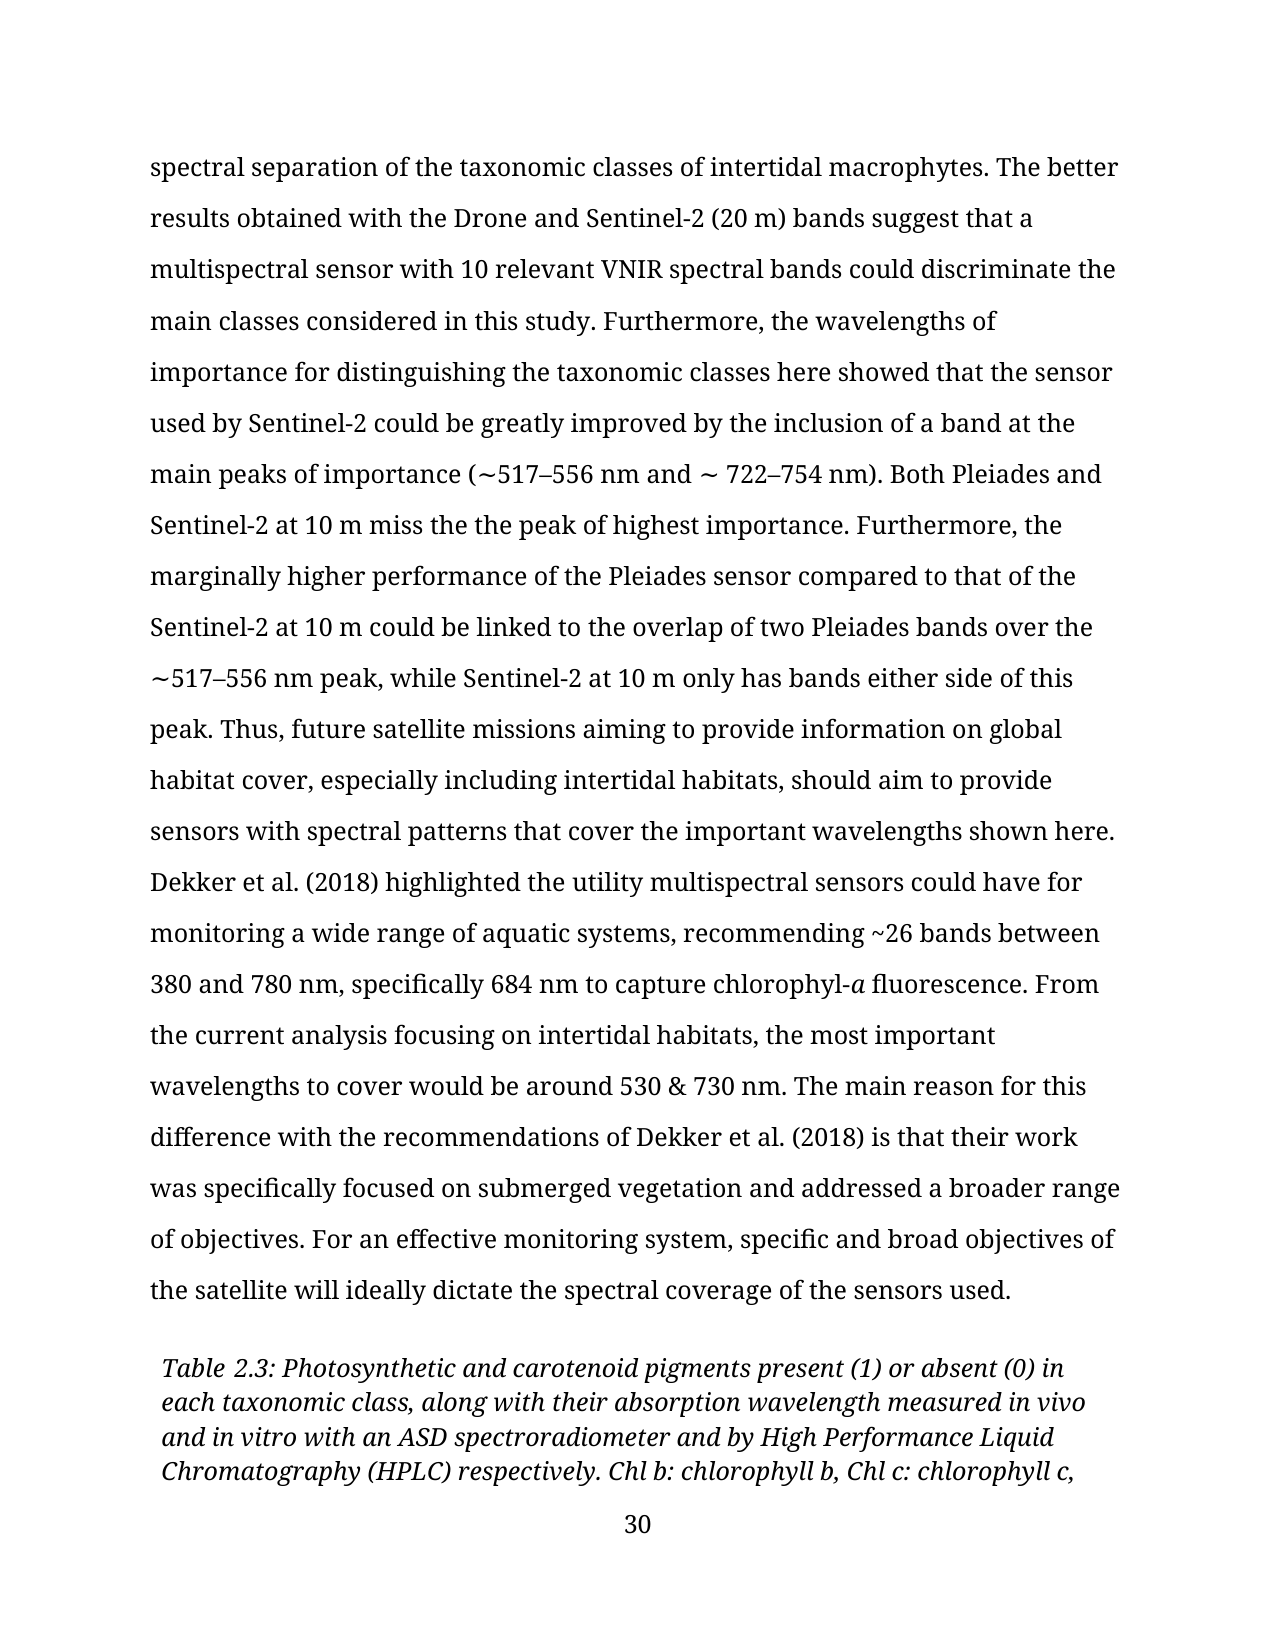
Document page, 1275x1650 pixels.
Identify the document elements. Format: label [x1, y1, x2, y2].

text [150, 150, 1125, 1307]
table_header [150, 1330, 1125, 1487]
